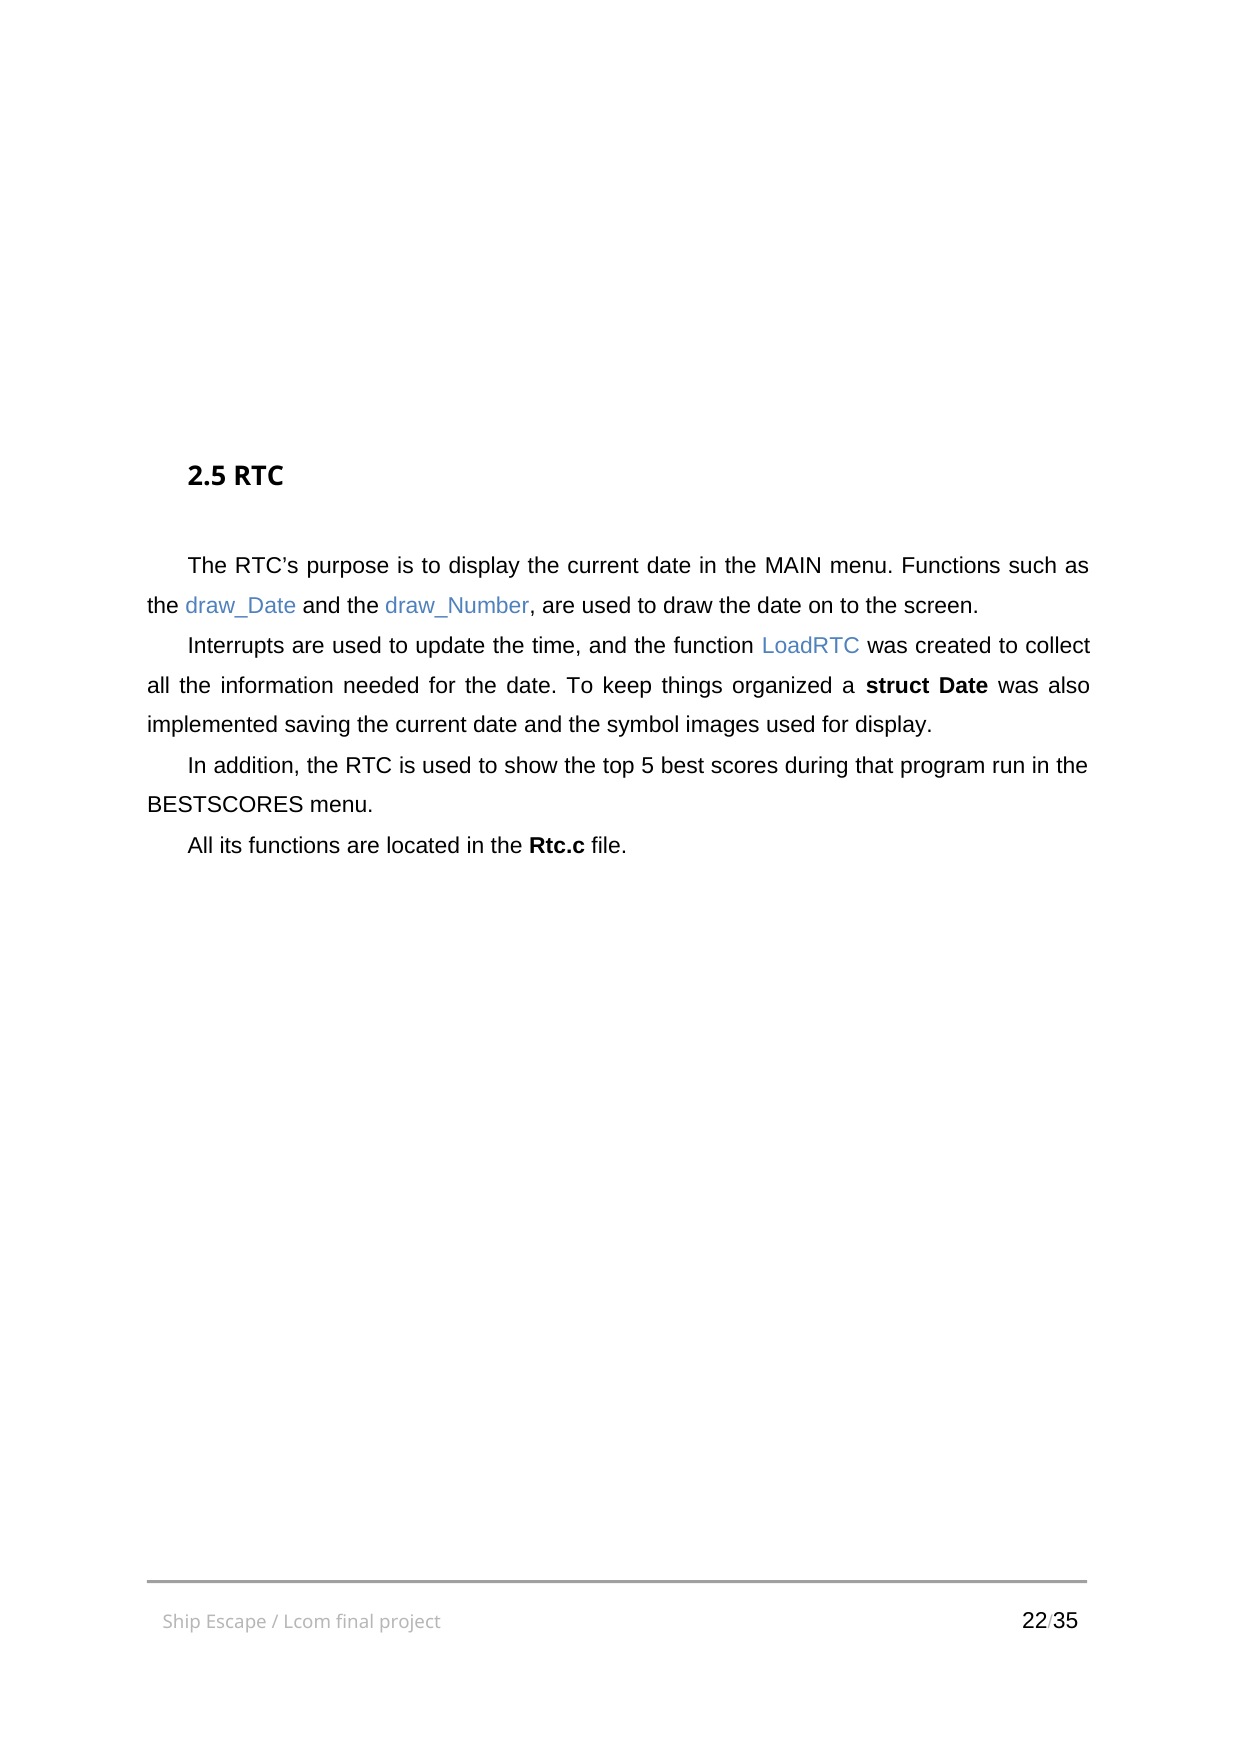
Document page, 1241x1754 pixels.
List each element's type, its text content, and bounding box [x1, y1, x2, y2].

text The RTC’s purpose is to display the current date in the MAIN menu. Functions such as the draw_Date and the draw_Number, are used to draw the date on to the screen. [147, 552, 1090, 618]
text All its functions are located in the Rtc.c file. [147, 832, 1090, 858]
text In addition, the RTC is used to show the top 5 best scores during that program run in the BESTSCORES menu. [147, 752, 1090, 817]
subtitle 2.5 RTC [147, 456, 1090, 493]
text Interrupts are used to update the time, and the function LoadRTC was created to collect all the information needed for the date. To keep things organized a struct Date was also implemented saving the current date and the symbol images used for display. [147, 632, 1090, 737]
